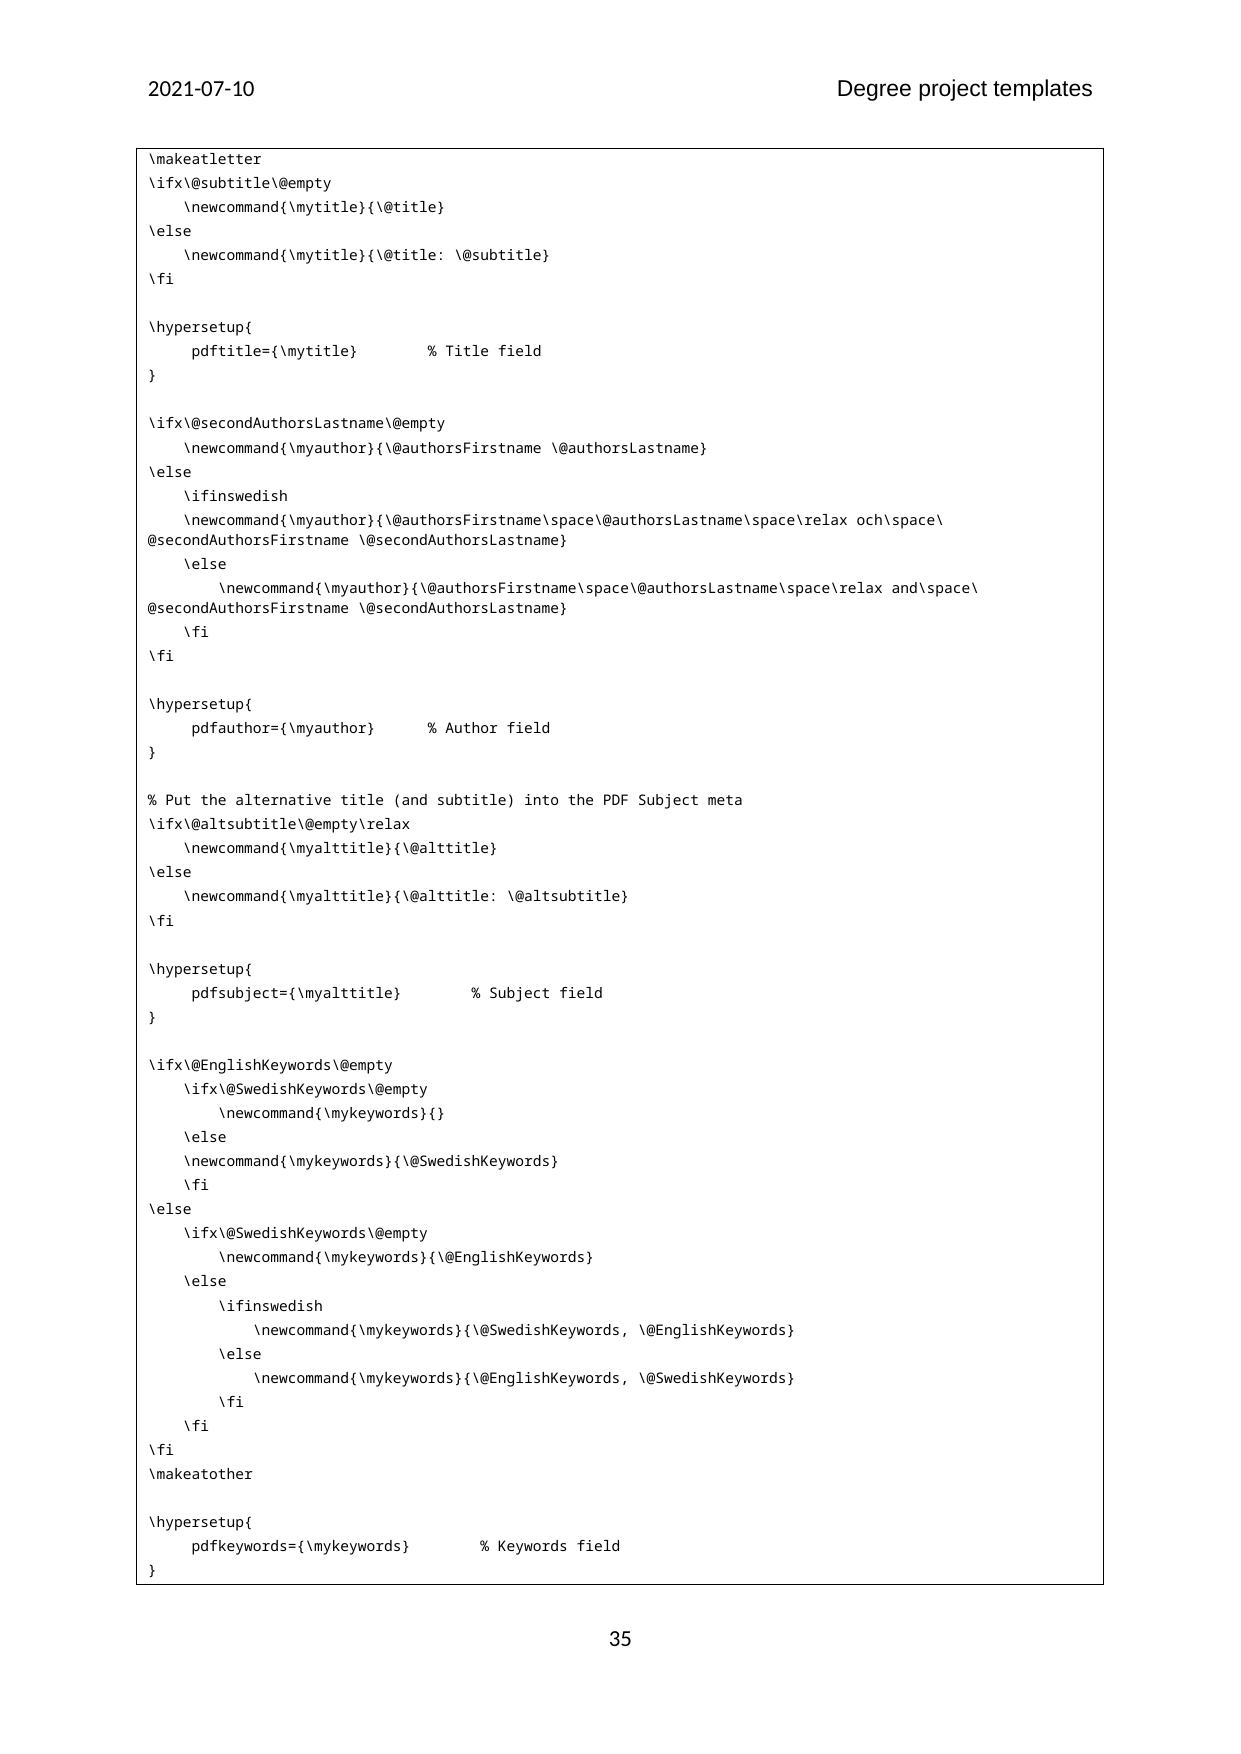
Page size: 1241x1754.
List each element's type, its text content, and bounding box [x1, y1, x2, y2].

table_header \makeatletter \ifx\@subtitle\@empty \newcommand{\mytitle}{\@title} \else \newcommand{\mytitle}{\@title: \@subtitle} \fi \hypersetup{ pdftitle={\mytitle} % Title field } \ifx\@secondAuthorsLastname\@empty \newcommand{\myauthor}{\@authorsFirstname \@authorsLastname} \else \ifinswedish \newcommand{\myauthor}{\@authorsFirstname\space\@authorsLastname\space\relax och\space\@secondAuthorsFirstname \@secondAuthorsLastname} \else \newcommand{\myauthor}{\@authorsFirstname\space\@authorsLastname\space\relax and\space\@secondAuthorsFirstname \@secondAuthorsLastname} \fi \fi \hypersetup{ pdfauthor={\myauthor} % Author field } % Put the alternative title (and subtitle) into the PDF Subject meta \ifx\@altsubtitle\@empty\relax \newcommand{\myalttitle}{\@alttitle} \else \newcommand{\myalttitle}{\@alttitle: \@altsubtitle} \fi \hypersetup{ pdfsubject={\myalttitle} % Subject field } \ifx\@EnglishKeywords\@empty \ifx\@SwedishKeywords\@empty \newcommand{\mykeywords}{} \else \newcommand{\mykeywords}{\@SwedishKeywords} \fi \else \ifx\@SwedishKeywords\@empty \newcommand{\mykeywords}{\@EnglishKeywords} \else \ifinswedish \newcommand{\mykeywords}{\@SwedishKeywords, \@EnglishKeywords} \else \newcommand{\mykeywords}{\@EnglishKeywords, \@SwedishKeywords} \fi \fi \fi \makeatother \hypersetup{ pdfkeywords={\mykeywords} % Keywords field } [137, 149, 1103, 1584]
